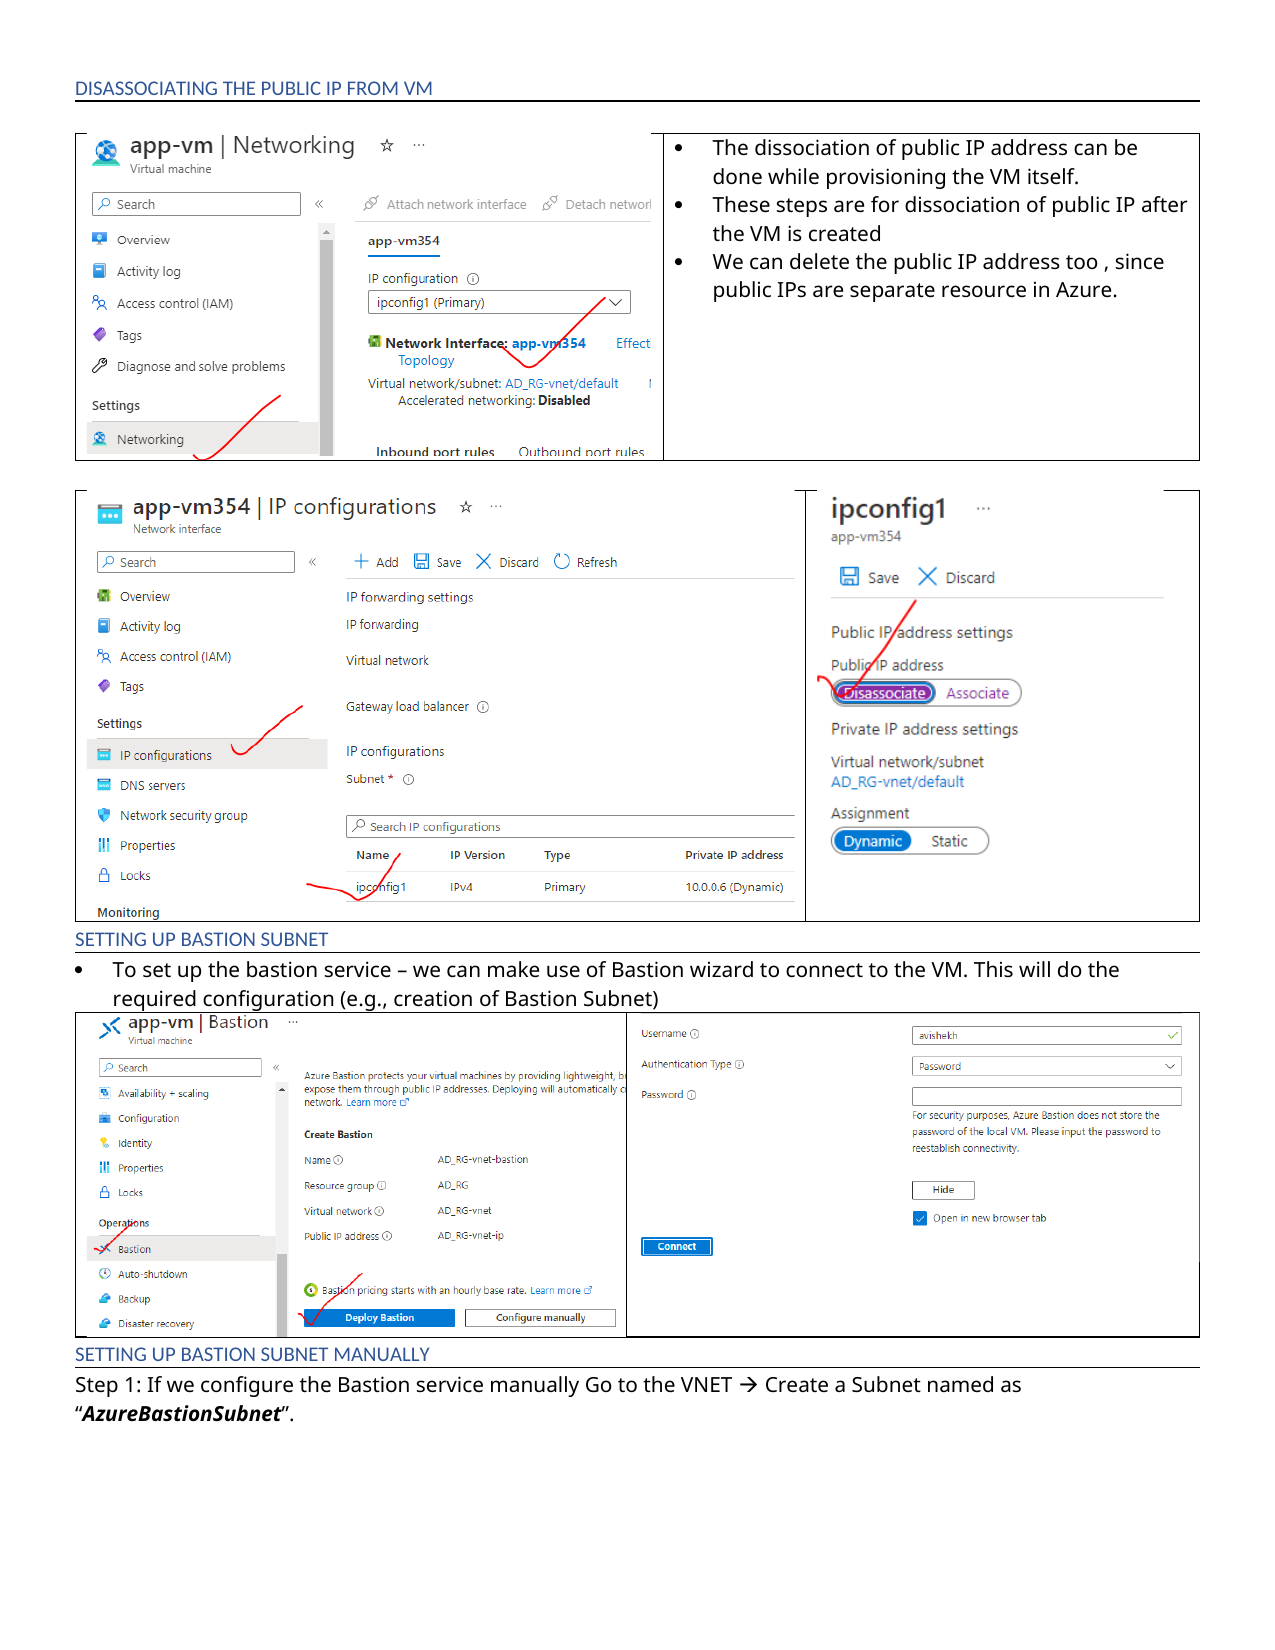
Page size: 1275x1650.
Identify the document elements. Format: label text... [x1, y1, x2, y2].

picture [817, 490, 1164, 864]
table_header The dissociation of public IP address can be done while provisioning the VM itself. These steps are for dissociation of public IP after the VM is created We can delete the public IP address too , since public IPs are separate resource in Azure. [664, 134, 1199, 460]
table_header [76, 134, 86, 460]
subtitle DISASSOCIATING THE PUBLIC IP FROM VM [75, 75, 1200, 100]
subtitle SETTING UP BASTION SUBNET MANUALLY [75, 1342, 1200, 1367]
table_header [76, 1013, 86, 1336]
text Step 1: If we configure the Bastion service manually Go to the VNET Create a Subnet named as “AzureBastionSubnet”. [75, 1371, 1200, 1427]
subtitle SETTING UP BASTION SUBNET [75, 926, 1200, 952]
table_header [795, 491, 805, 921]
picture [637, 1013, 1200, 1262]
table_header [651, 134, 663, 460]
table_header [76, 491, 86, 921]
table_header [627, 1013, 1199, 1336]
picture [86, 490, 795, 921]
picture [86, 1013, 626, 1337]
picture [86, 133, 651, 460]
list To set up the bastion service – we can make use of Bastion wizard to connect to the VM. This will do the required configuration (e.g., creation of Bastion Subnet) [75, 955, 1200, 1012]
table_header [806, 491, 1199, 921]
